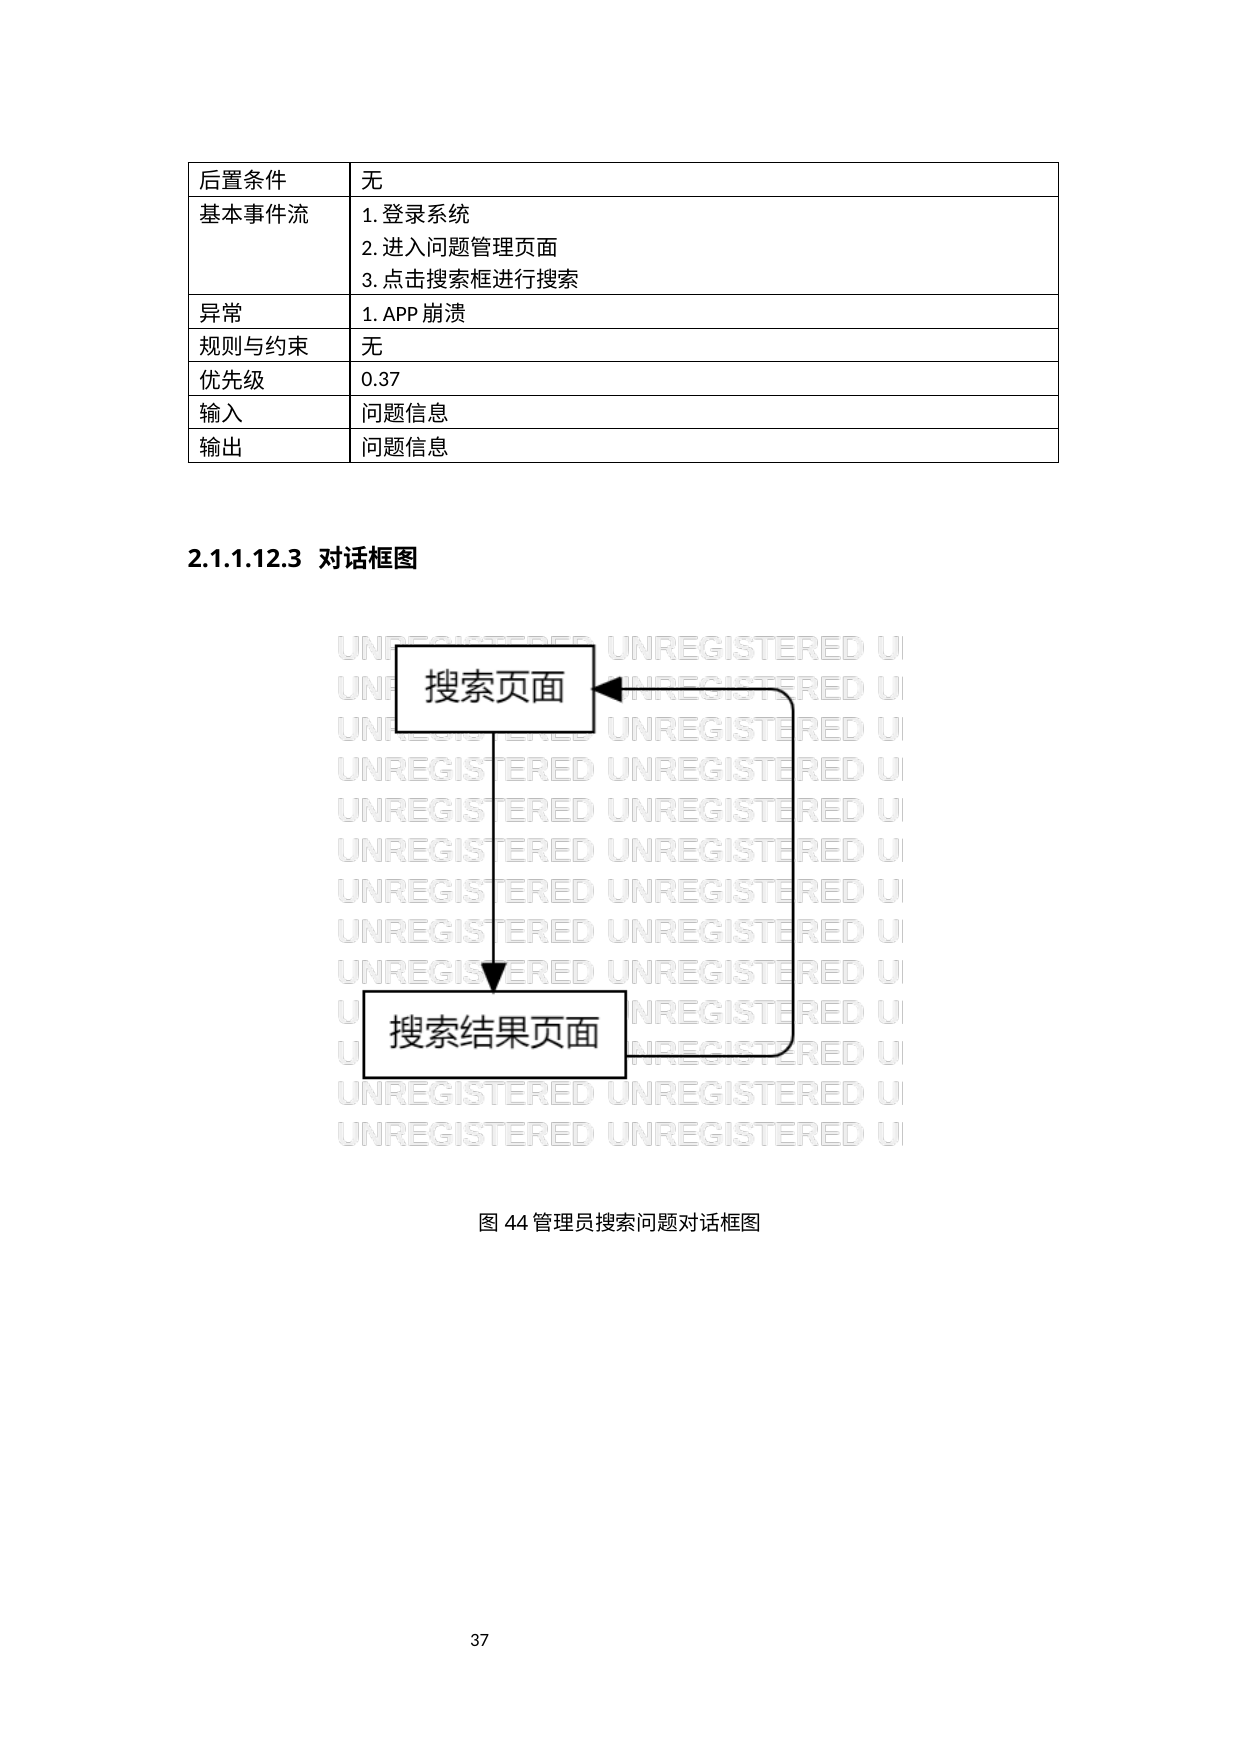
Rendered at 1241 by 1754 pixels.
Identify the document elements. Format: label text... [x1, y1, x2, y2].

table_cell 基本事件流 [189, 197, 349, 294]
text 图 44管理员搜索问题对话框图 [187, 1205, 1053, 1237]
table_cell 输入 [189, 396, 349, 428]
table_cell 问题信息 [351, 429, 1058, 462]
table_cell 规则与约束 [189, 329, 349, 361]
table_cell 0.37 [351, 362, 1058, 395]
table_cell 后置条件 [189, 163, 349, 196]
table_cell 无 [351, 163, 1058, 196]
table_cell 异常 [189, 295, 349, 328]
table_cell 优先级 [189, 362, 349, 395]
subtitle 对话框图 [187, 524, 1053, 589]
table_cell 问题信息 [351, 396, 1058, 428]
table_cell 无 [351, 329, 1058, 361]
table_cell 输出 [189, 429, 349, 462]
table_cell 1. 登录系统 2. 进入问题管理页面 3. 点击搜索框进行搜索 [351, 197, 1058, 294]
picture [337, 619, 903, 1186]
table_cell 1. APP崩溃 [351, 295, 1058, 328]
